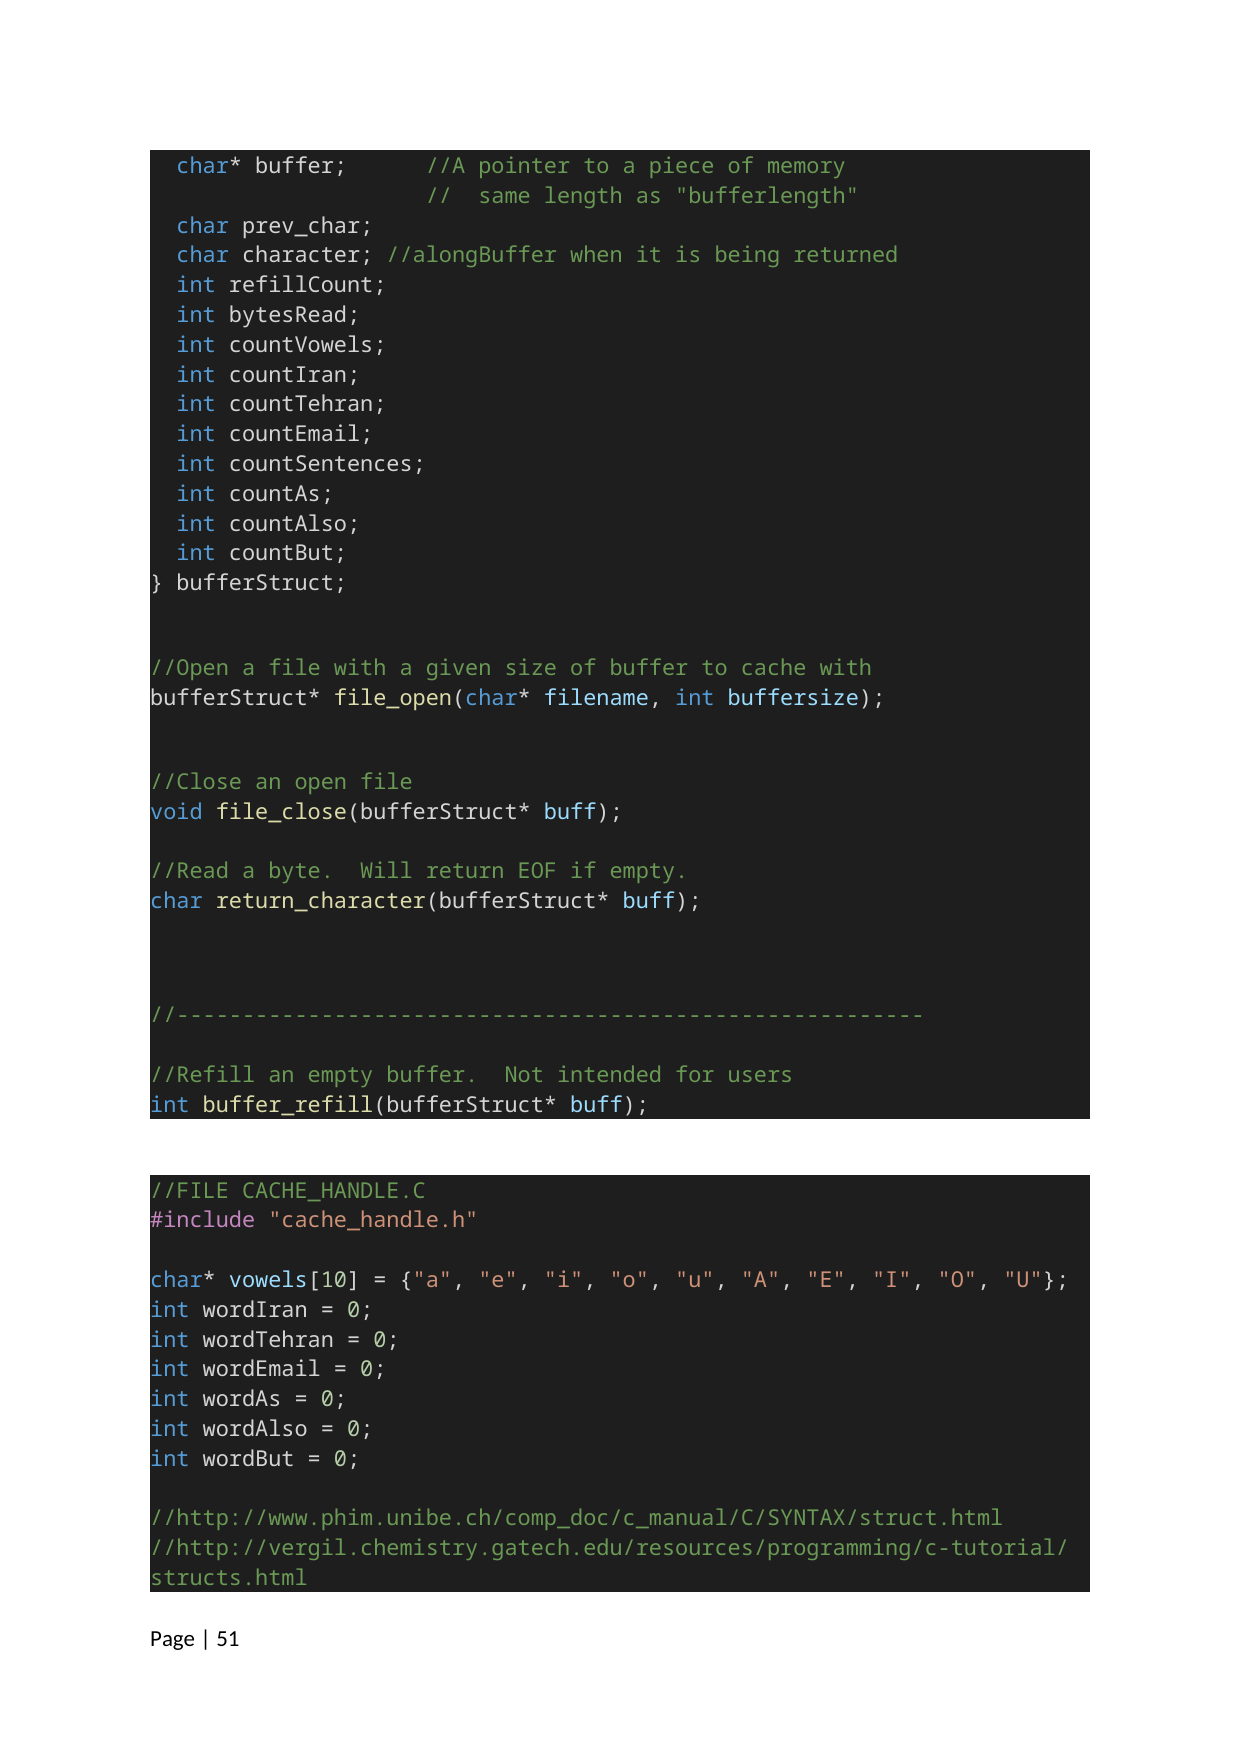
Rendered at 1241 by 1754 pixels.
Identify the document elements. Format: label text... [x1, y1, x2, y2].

text char* vowels[10] = {"a", "e", "i", "o", "u", "A", "E", "I", "O", "U"}; [150, 1264, 1090, 1294]
text //http://vergil.chemistry.gatech.edu/resources/programming/c-tutorial/structs.html [150, 1532, 1090, 1592]
text int countAs; [150, 478, 1090, 507]
text } bufferStruct; [150, 567, 1090, 597]
text //Open a file with a given size of buffer to cache with [150, 652, 1090, 681]
text int countTehran; [150, 388, 1090, 418]
text char prev_char; [150, 209, 1090, 239]
text char return_character(bufferStruct* buff); [150, 885, 1090, 915]
text int countVowels; [150, 329, 1090, 358]
text //Close an open file [150, 766, 1090, 796]
text char character; //alongBuffer when it is being returned [150, 239, 1090, 269]
text #include "cache_handle.h" [150, 1204, 1090, 1234]
text int countSentences; [150, 448, 1090, 478]
text //http://www.phim.unibe.ch/comp_doc/c_manual/C/SYNTAX/struct.html [150, 1502, 1090, 1532]
text //Read a byte. Will return EOF if empty. [150, 855, 1090, 885]
text int wordIran = 0; [150, 1294, 1090, 1324]
text int countBut; [150, 537, 1090, 567]
text int buffer_refill(bufferStruct* buff); [150, 1089, 1090, 1119]
text int countIran; [150, 358, 1090, 388]
text //FILE CACHE_HANDLE.C [150, 1175, 1090, 1204]
text bufferStruct* file_open(char* filename, int buffersize); [150, 681, 1090, 711]
text int wordEmail = 0; [150, 1353, 1090, 1383]
text //Refill an empty buffer. Not intended for users [150, 1059, 1090, 1089]
text int wordAs = 0; [150, 1383, 1090, 1413]
text int wordBut = 0; [150, 1443, 1090, 1473]
text int bytesRead; [150, 299, 1090, 329]
text // same length as "bufferlength" [150, 180, 1090, 209]
text void file_close(bufferStruct* buff); [150, 796, 1090, 826]
text int wordTehran = 0; [150, 1324, 1090, 1353]
text int countAlso; [150, 507, 1090, 537]
text char* buffer; //A pointer to a piece of memory [150, 150, 1090, 180]
text //--------------------------------------------------------- [150, 999, 1090, 1029]
text int wordAlso = 0; [150, 1413, 1090, 1443]
text int countEmail; [150, 418, 1090, 448]
text int refillCount; [150, 269, 1090, 299]
